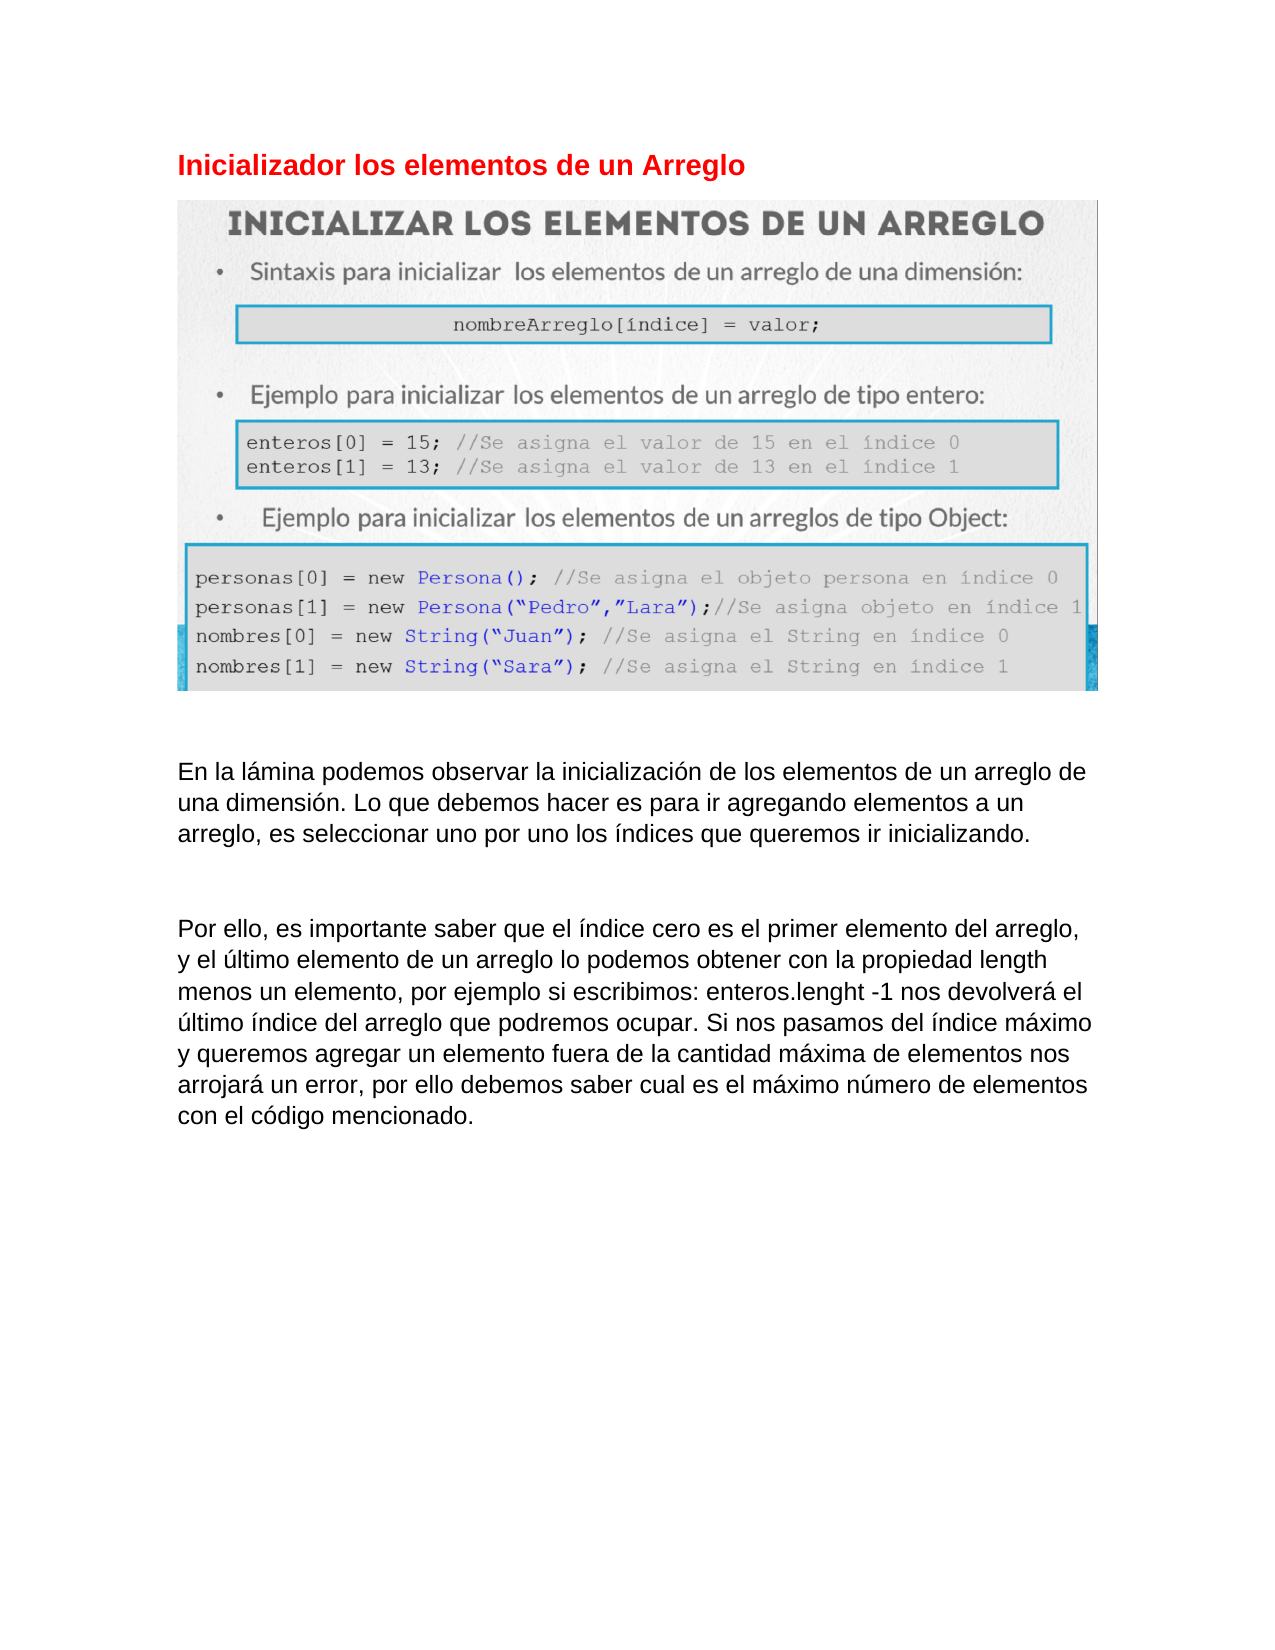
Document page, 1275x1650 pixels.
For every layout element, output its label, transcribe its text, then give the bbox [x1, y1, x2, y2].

text Inicializador los elementos de un Arreglo [177, 148, 1098, 181]
text En la lámina podemos observar la inicialización de los elementos de un arreglo de una dimensión. Lo que debemos hacer es para ir agregando elementos a un arreglo, es seleccionar uno por uno los índices que queremos ir inicializando. [177, 757, 1098, 848]
text Por ello, es importante saber que el índice cero es el primer elemento del arreglo, y el último elemento de un arreglo lo podemos obtener con la propiedad length menos un elemento, por ejemplo si escribimos: enteros.lenght -1 nos devolverá el último índice del arreglo que podremos ocupar. Si nos pasamos del índice máximo y queremos agregar un elemento fuera de la cantidad máxima de elementos nos arrojará un error, por ello debemos saber cual es el máximo número de elementos con el código mencionado. [177, 914, 1098, 1129]
picture [177, 200, 1098, 691]
